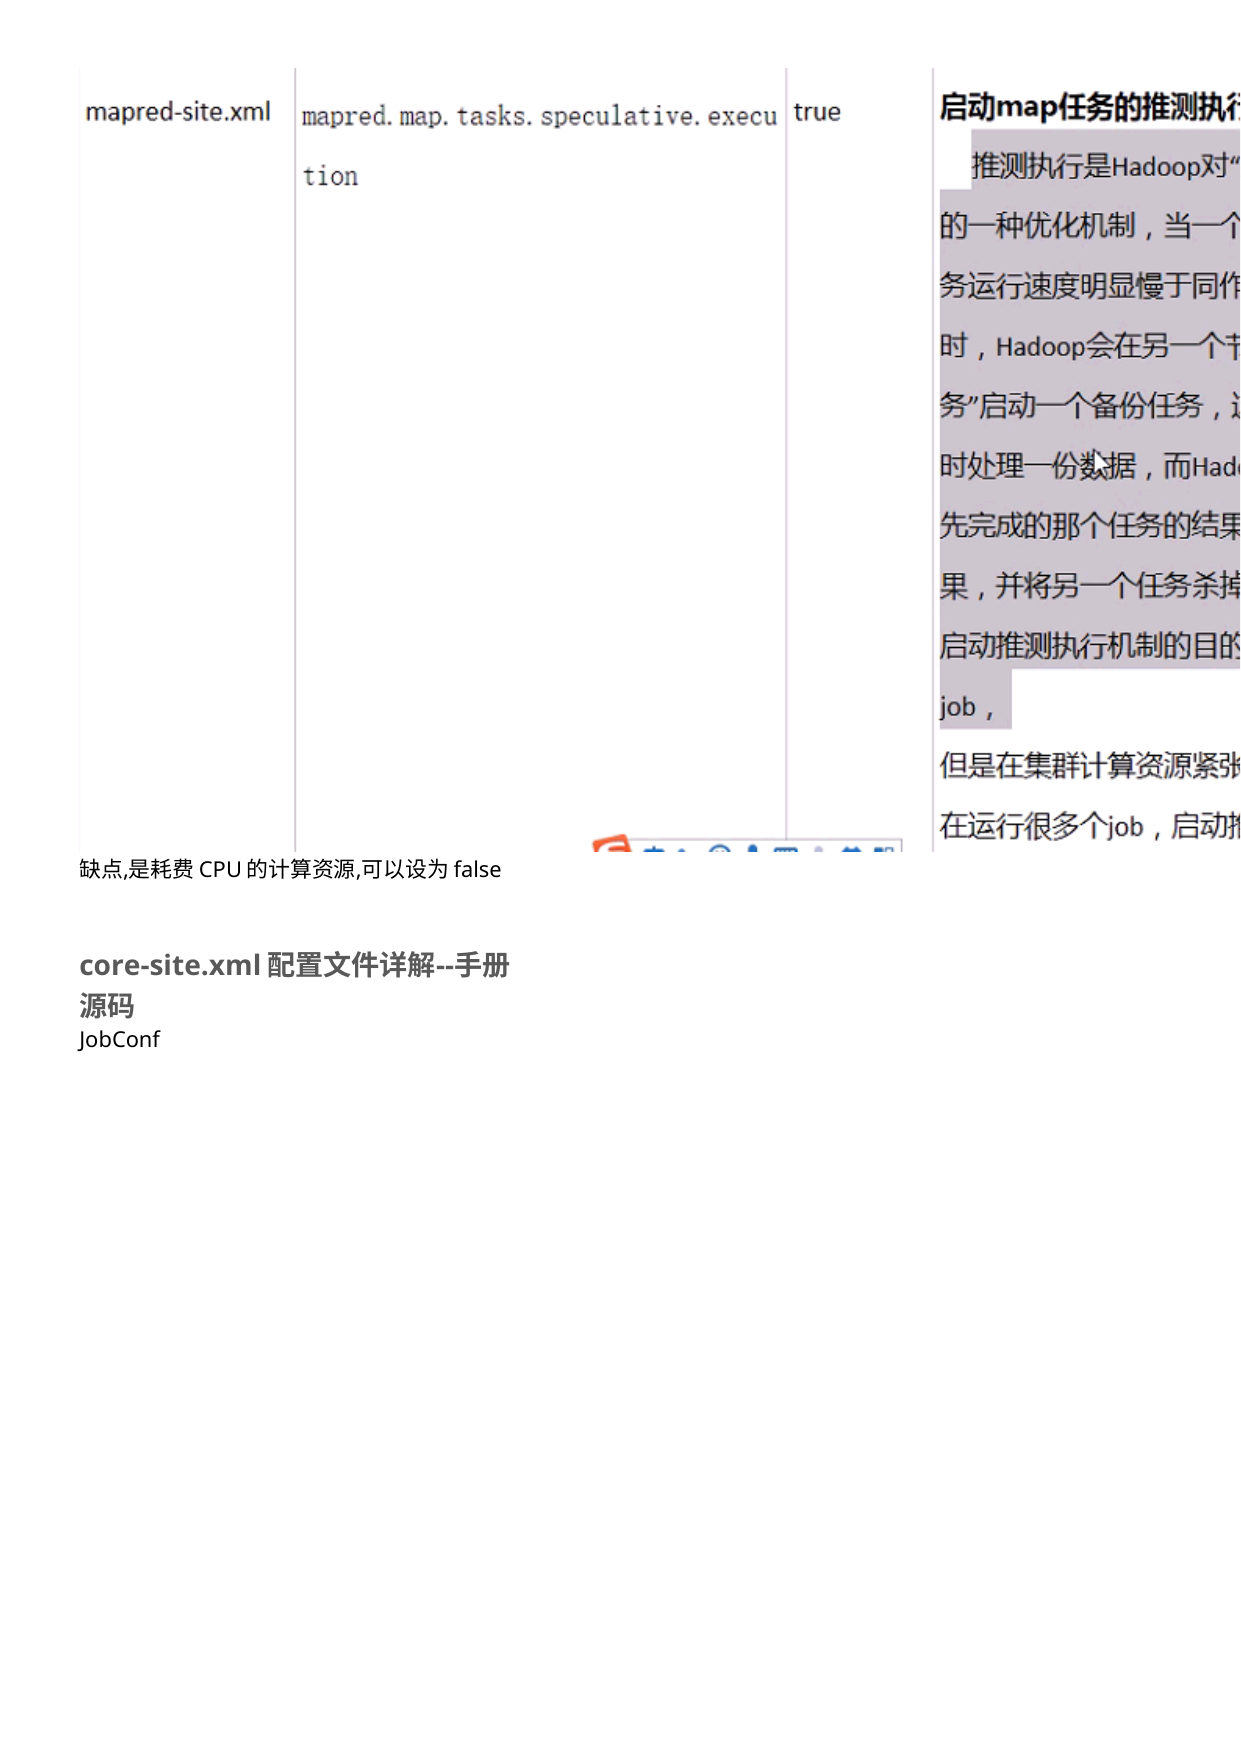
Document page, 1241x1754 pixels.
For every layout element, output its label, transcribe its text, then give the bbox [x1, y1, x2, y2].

text 源码 [79, 984, 1240, 1024]
text core-site.xml配置文件详解--手册 [79, 943, 1240, 984]
text 缺点,是耗费CPU的计算资源,可以设为false [79, 852, 1240, 883]
text JobConf [79, 1024, 1240, 1054]
picture [79, 68, 1241, 852]
